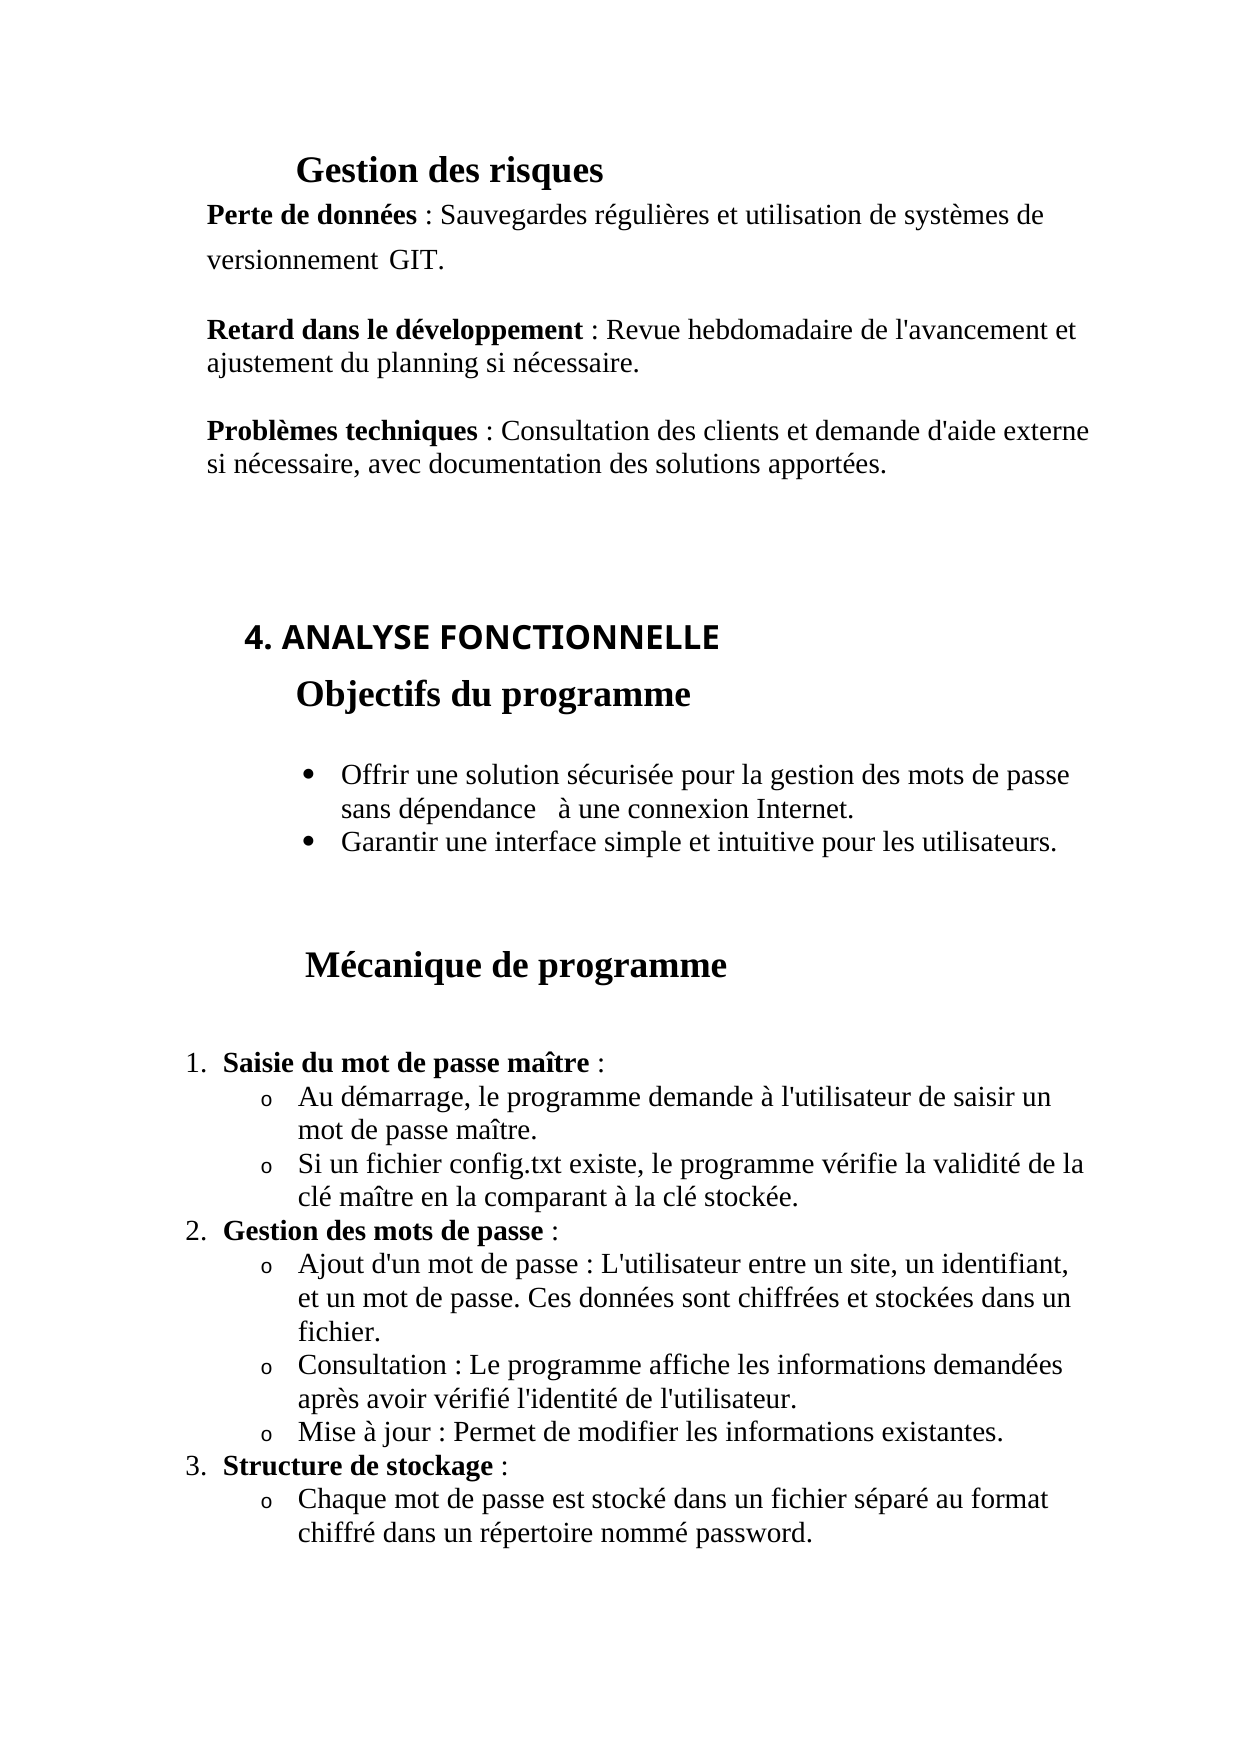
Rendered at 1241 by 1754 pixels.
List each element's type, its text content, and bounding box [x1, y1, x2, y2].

list Saisie du mot de passe maître : [185, 1045, 1093, 1079]
list Si un fichier config.txt existe, le programme vérifie la validité de la clé maître en la comparant à la clé stockée. [260, 1146, 1093, 1213]
list Offrir une solution sécurisée pour la gestion des mots de passe sans dépendance à une connexion Internet. [303, 757, 1093, 824]
list Mise à jour : Permet de modifier les informations existantes. [260, 1414, 1093, 1448]
list Ajout d'un mot de passe : L'utilisateur entre un site, un identifiant, et un mot de passe. Ces données sont chiffrées et stockées dans un fichier. [260, 1247, 1093, 1347]
text Problèmes techniques : Consultation des clients et demande d'aide externe si nécessaire, avec documentation des solutions apportées. [207, 413, 1093, 480]
text Perte de données : Sauvegardes régulières et utilisation de systèmes de versionnement GIT. [207, 197, 1093, 278]
subtitle Mécanique de programme [295, 943, 1093, 986]
subtitle Gestion des risques [295, 148, 1093, 191]
list Structure de stockage : [185, 1448, 1093, 1481]
list Au démarrage, le programme demande à l'utilisateur de saisir un mot de passe maître. [260, 1079, 1093, 1146]
list Gestion des mots de passe : [185, 1213, 1093, 1247]
list Garantir une interface simple et intuitive pour les utilisateurs. [303, 824, 1093, 858]
subtitle Analyse fonctionnelle [244, 613, 1093, 659]
list Consultation : Le programme affiche les informations demandées après avoir vérifié l'identité de l'utilisateur. [260, 1347, 1093, 1414]
list Chaque mot de passe est stocké dans un fichier séparé au format chiffré dans un répertoire nommé password. [260, 1481, 1093, 1548]
subtitle Objectifs du programme [295, 671, 1093, 714]
text Retard dans le développement : Revue hebdomadaire de l'avancement et ajustement du planning si nécessaire. [207, 312, 1093, 379]
